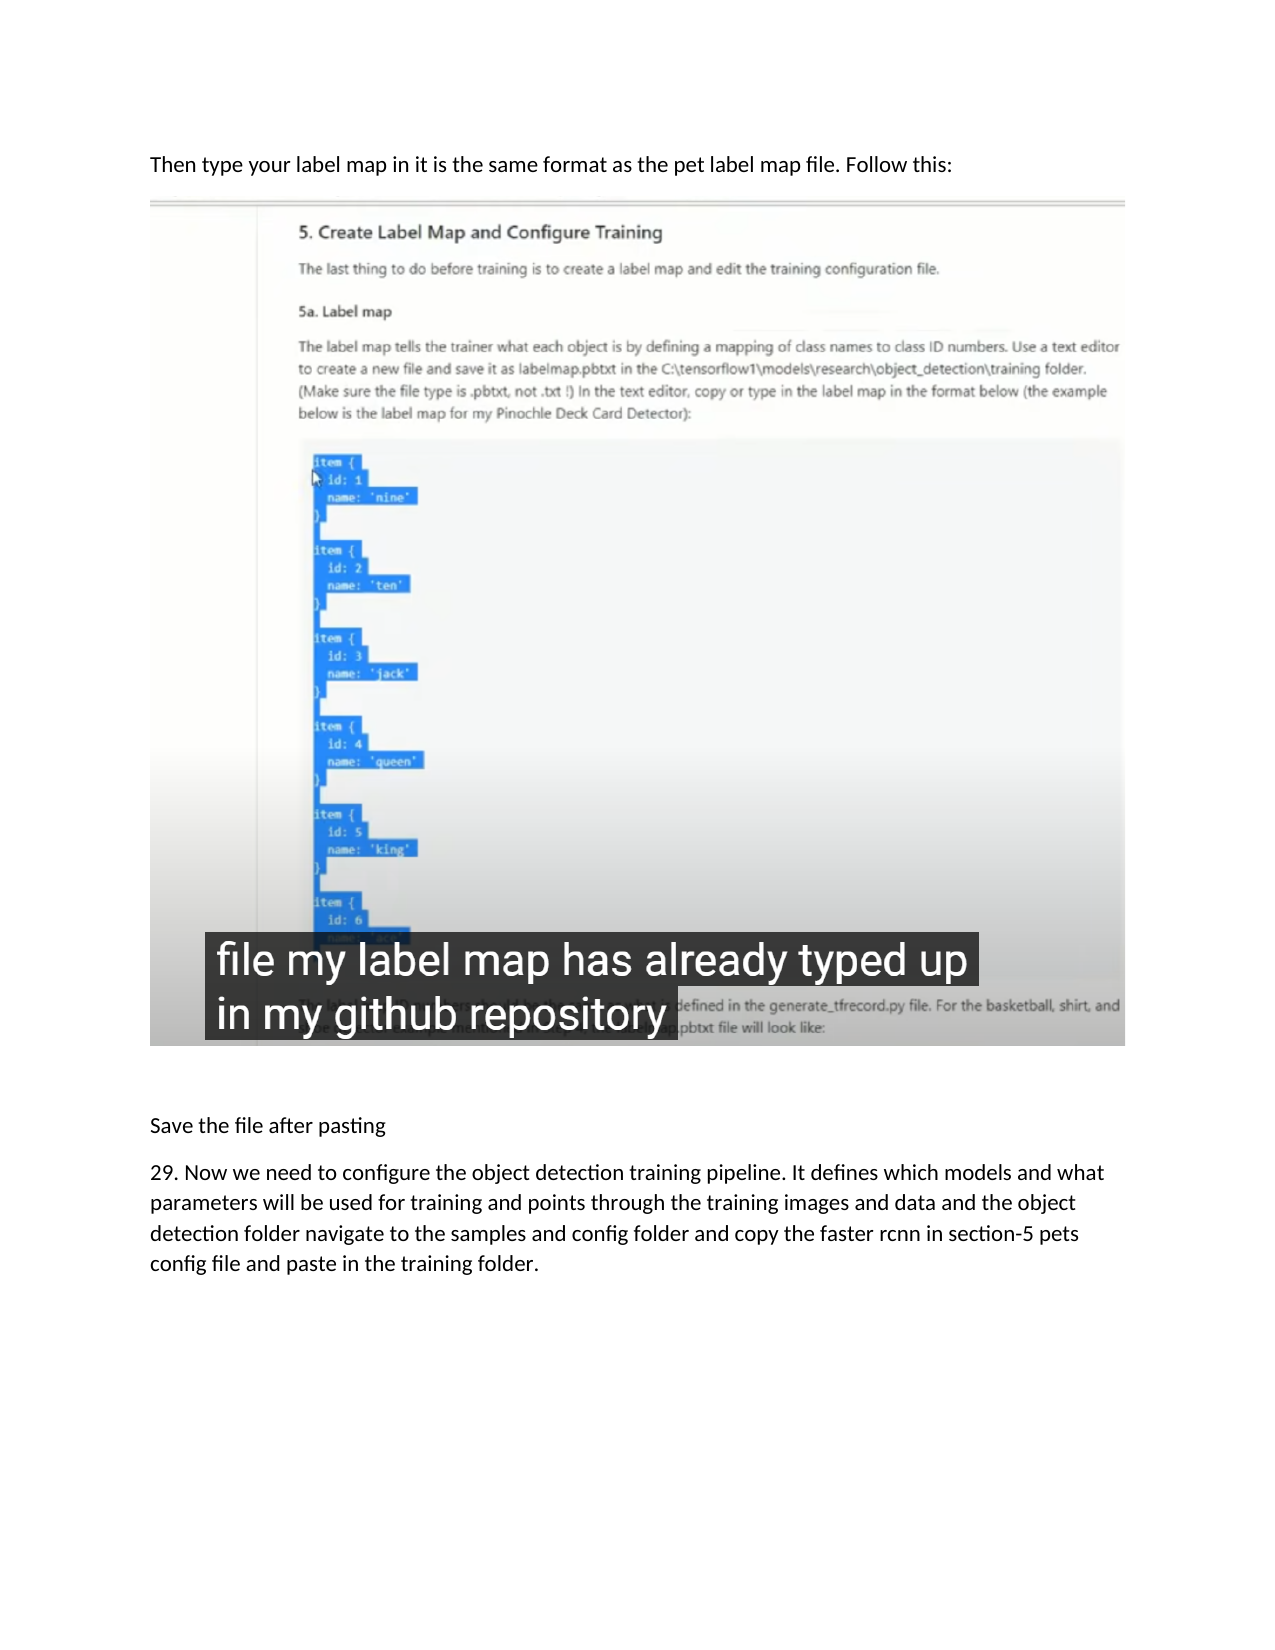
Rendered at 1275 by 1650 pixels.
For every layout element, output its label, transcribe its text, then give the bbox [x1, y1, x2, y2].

text Save the file after pasting [150, 1111, 1125, 1139]
picture [150, 196, 1125, 1046]
text Then type your label map in it is the same format as the pet label map file. Follow this: [150, 150, 1125, 178]
text 29. Now we need to configure the object detection training pipeline. It defines which models and what parameters will be used for training and points through the training images and data and the object detection folder navigate to the samples and config folder and copy the faster rcnn in section-5 pets config file and paste in the training folder. [150, 1158, 1125, 1277]
